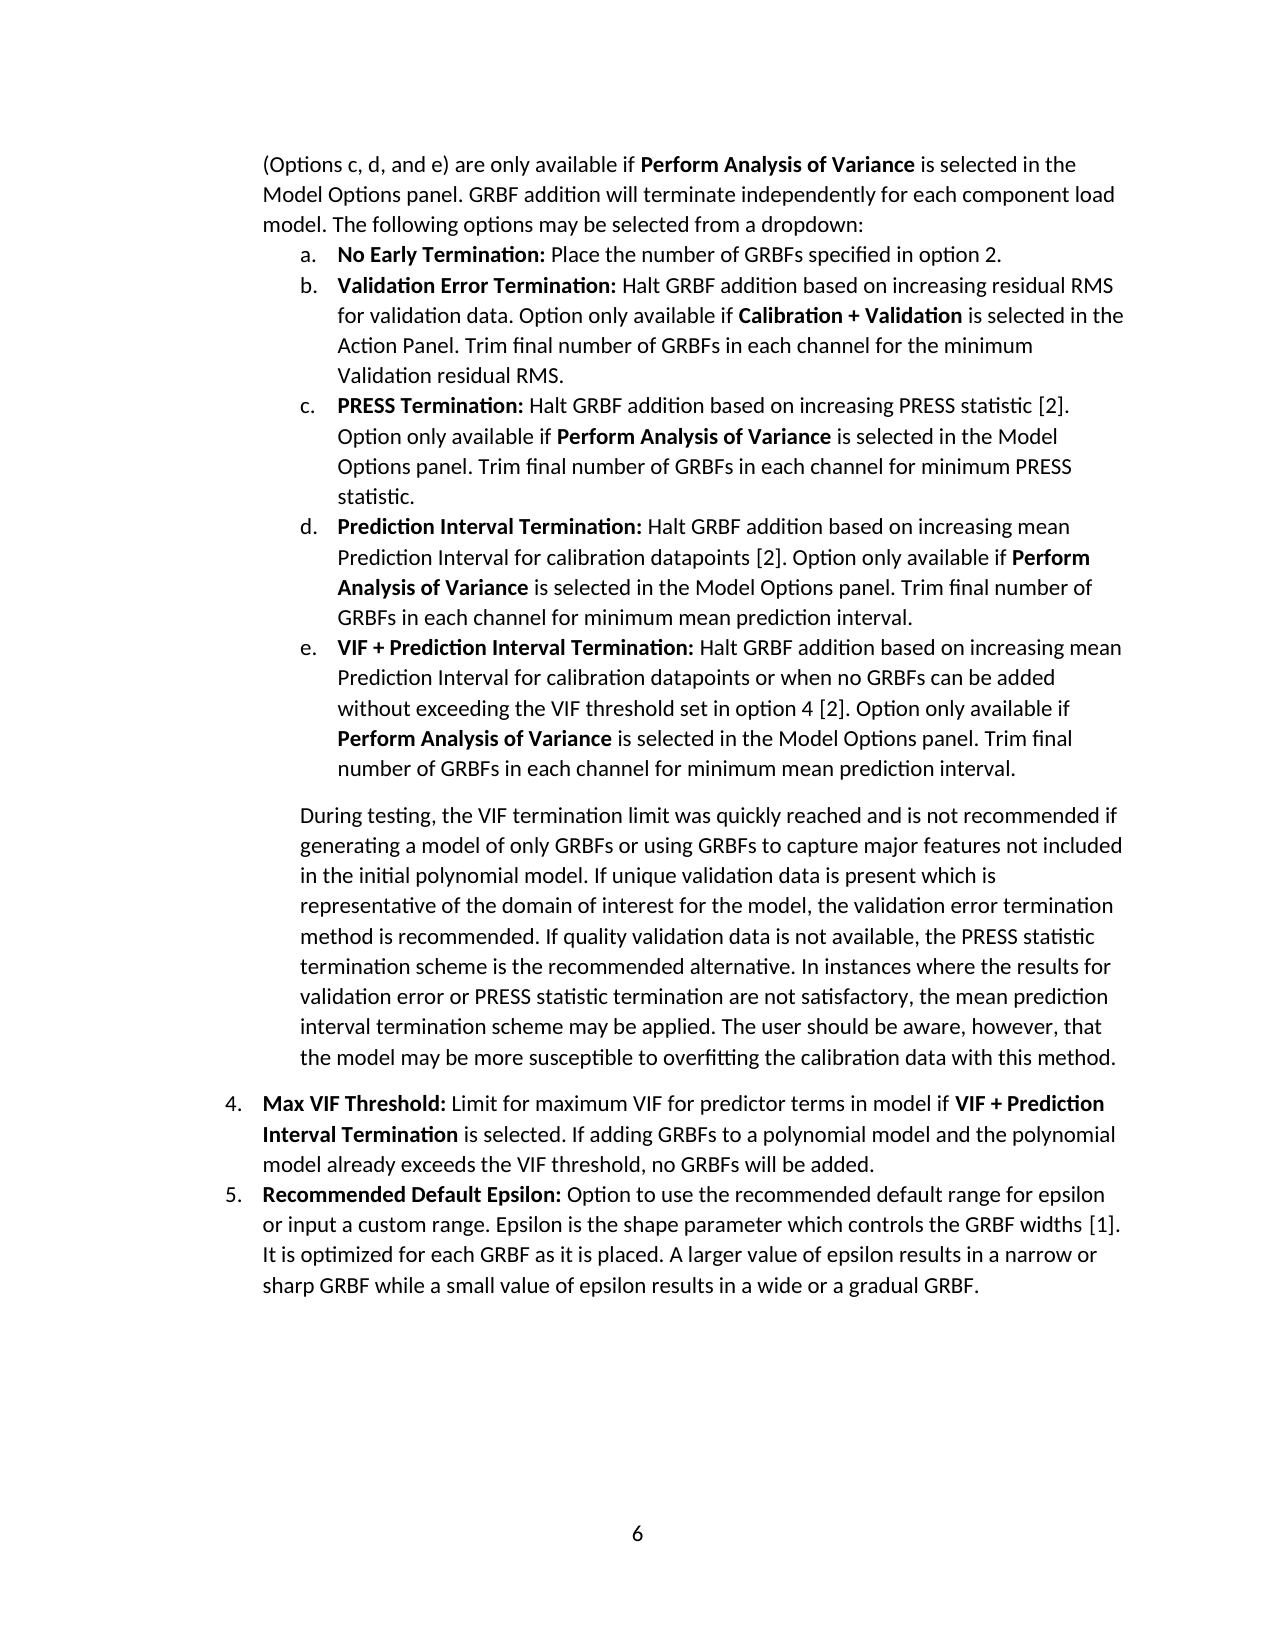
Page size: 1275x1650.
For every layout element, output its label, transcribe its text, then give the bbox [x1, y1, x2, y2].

list PRESS Termination: Halt GRBF addition based on increasing PRESS statistic [2]. Option only available if Perform Analysis of Variance is selected in the Model Options panel. Trim final number of GRBFs in each channel for minimum PRESS statistic. [300, 392, 1125, 510]
list Max VIF Threshold: Limit for maximum VIF for predictor terms in model if VIF + Prediction Interval Termination is selected. If adding GRBFs to a polynomial model and the polynomial model already exceeds the VIF threshold, no GRBFs will be added. [225, 1089, 1125, 1178]
list Validation Error Termination: Halt GRBF addition based on increasing residual RMS for validation data. Option only available if Calibration + Validation is selected in the Action Panel. Trim final number of GRBFs in each channel for the minimum Validation residual RMS. [300, 271, 1125, 389]
list No Early Termination: Place the number of GRBFs specified in option 2. [300, 241, 1125, 269]
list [225, 150, 1125, 238]
list VIF + Prediction Interval Termination: Halt GRBF addition based on increasing mean Prediction Interval for calibration datapoints or when no GRBFs can be added without exceeding the VIF threshold set in option 4 [2]. Option only available if Perform Analysis of Variance is selected in the Model Options panel. Trim final number of GRBFs in each channel for minimum mean prediction interval. [300, 633, 1125, 782]
list Prediction Interval Termination: Halt GRBF addition based on increasing mean Prediction Interval for calibration datapoints [2]. Option only available if Perform Analysis of Variance is selected in the Model Options panel. Trim final number of GRBFs in each channel for minimum mean prediction interval. [300, 512, 1125, 631]
list Recommended Default Epsilon: Option to use the recommended default range for epsilon or input a custom range. Epsilon is the shape parameter which controls the GRBF widths [1]. It is optimized for each GRBF as it is placed. A larger value of epsilon results in a narrow or sharp GRBF while a small value of epsilon results in a wide or a gradual GRBF. [225, 1180, 1125, 1299]
text During testing, the VIF termination limit was quickly reached and is not recommended if generating a model of only GRBFs or using GRBFs to capture major features not included in the initial polynomial model. If unique validation data is present which is representative of the domain of interest for the model, the validation error termination method is recommended. If quality validation data is not available, the PRESS statistic termination scheme is the recommended alternative. In instances where the results for validation error or PRESS statistic termination are not satisfactory, the mean prediction interval termination scheme may be applied. The user should be aware, however, that the model may be more susceptible to overfitting the calibration data with this method. [300, 801, 1125, 1071]
